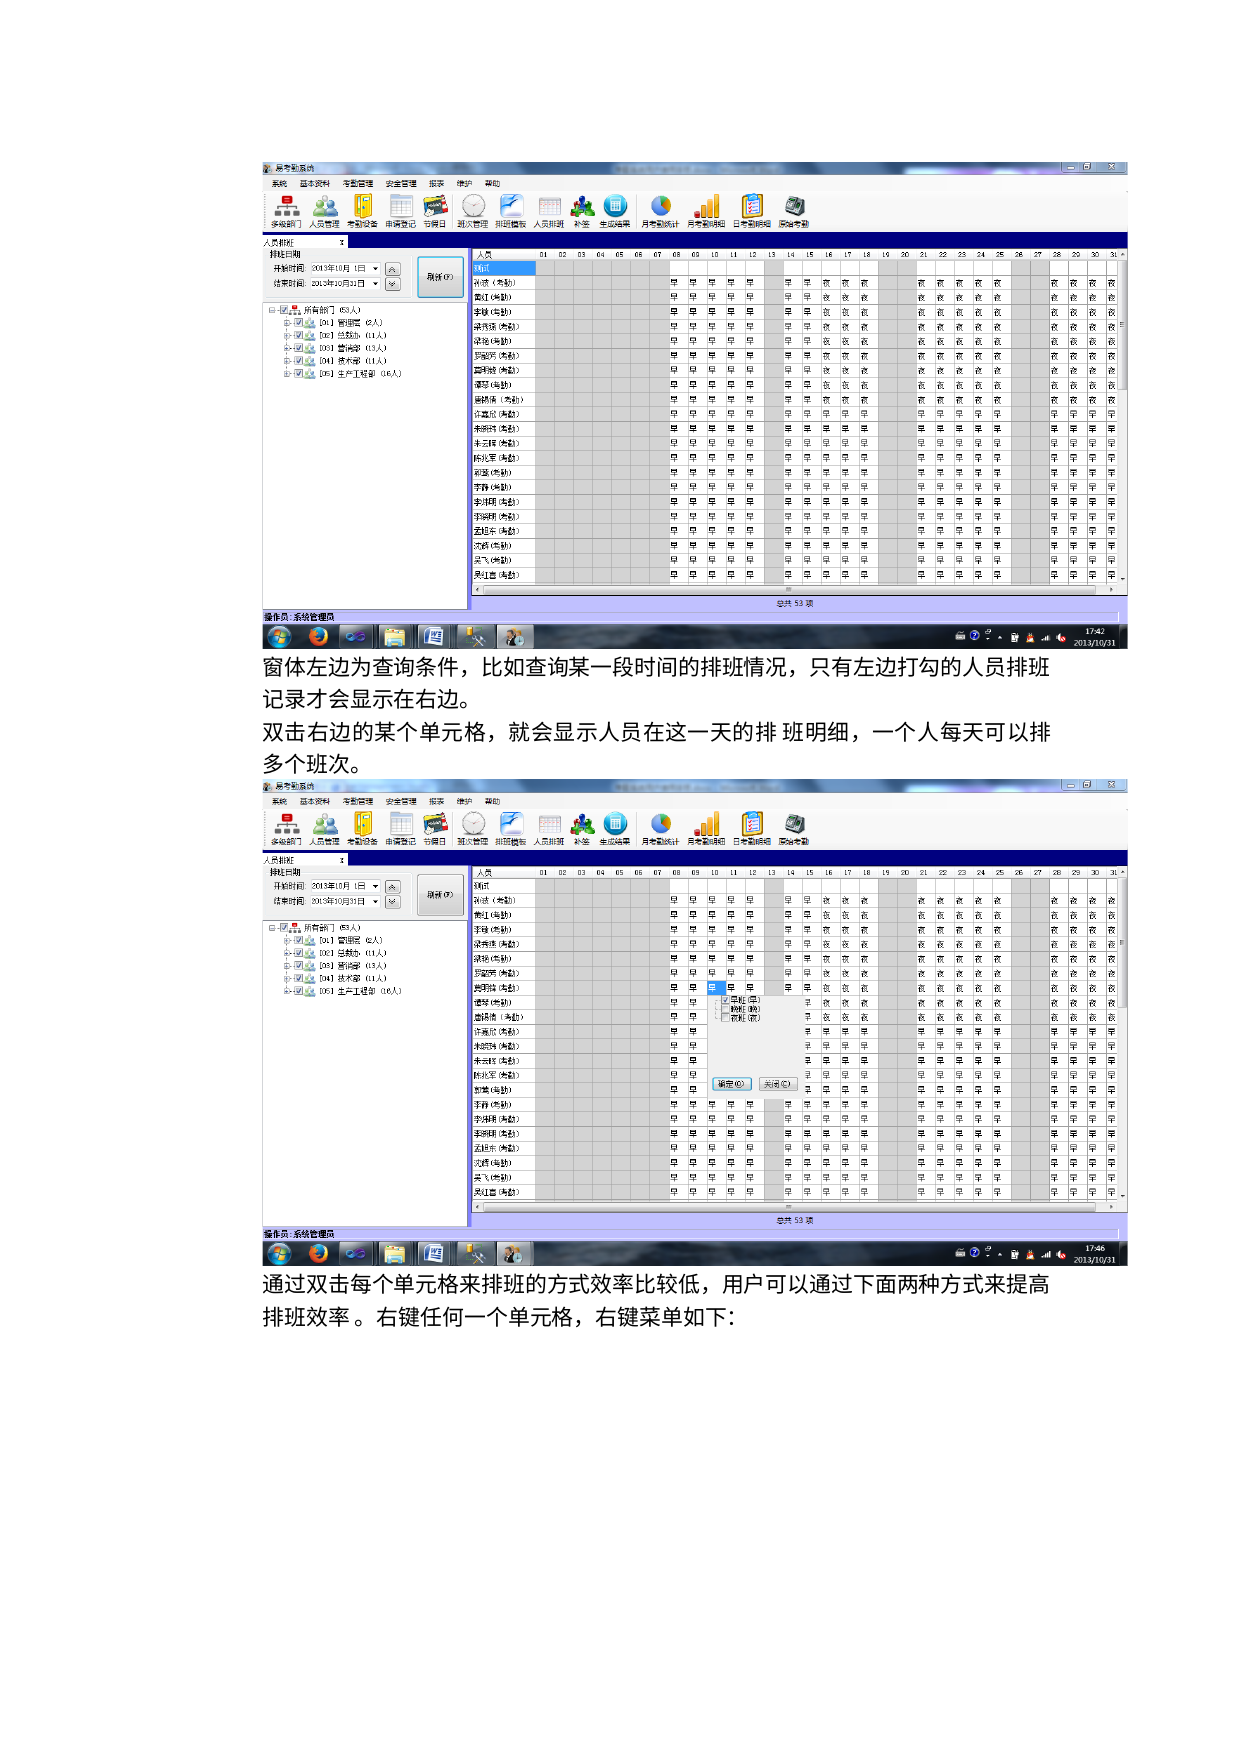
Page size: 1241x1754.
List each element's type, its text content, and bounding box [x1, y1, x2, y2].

picture [262, 779, 1128, 1266]
list 窗体左边为查询条件，比如查询某一段时间的排班情况，只有左边打勾的人员排班记录才会显示在右边。 [262, 649, 1053, 714]
list 通过双击每个单元格来排班的方式效率比较低，用户可以通过下面两种方式来提高排班效率 。右键任何一个单元格，右键菜单如下： [262, 1267, 1053, 1332]
picture [262, 162, 1128, 649]
list 双击右边的某个单元格，就会显示人员在这一天的排 班明细，一个人每天可以排多个班次。 [262, 714, 1053, 779]
